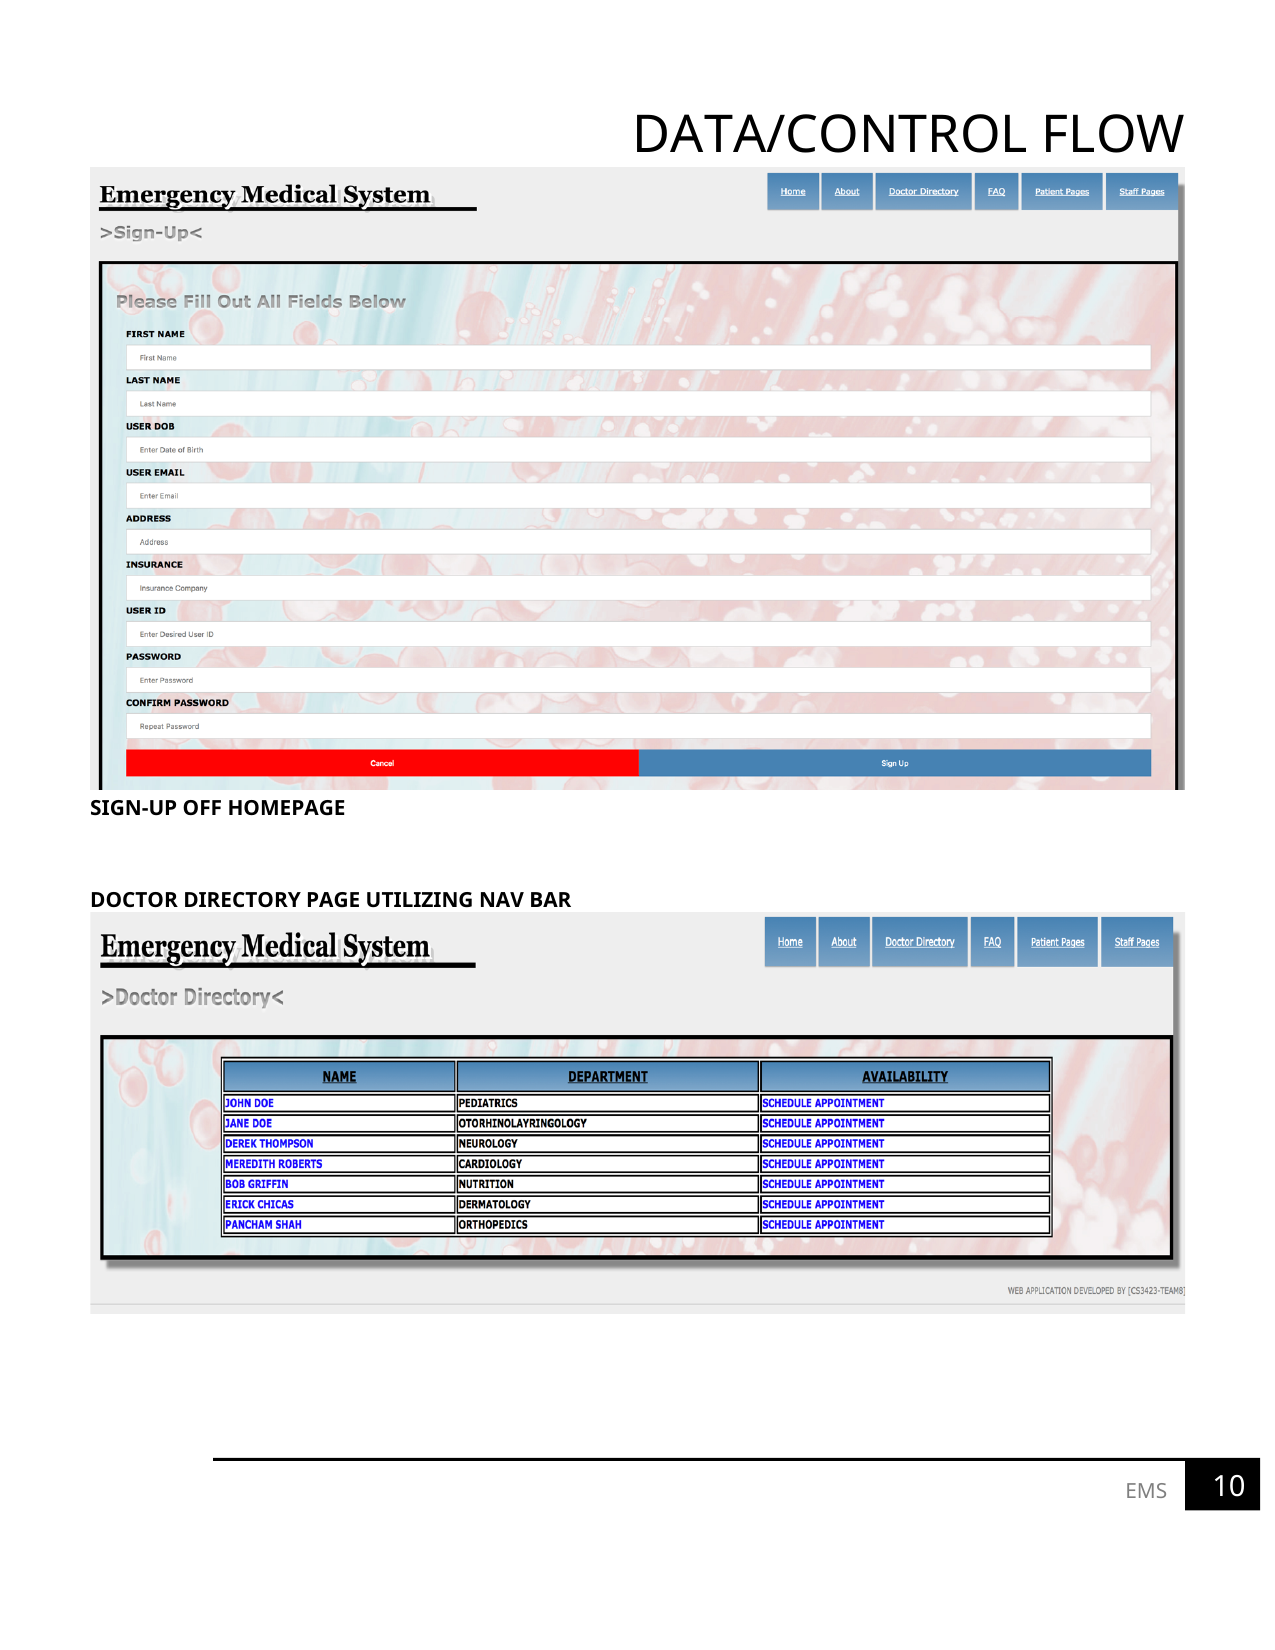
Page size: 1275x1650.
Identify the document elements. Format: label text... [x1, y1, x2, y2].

subtitle data/control flow [90, 96, 1185, 167]
picture [90, 912, 1186, 1314]
text SIGN-UP OFF HOMEPAGE [90, 793, 1185, 822]
picture [90, 167, 1185, 790]
text DOCTOR DIRECTORY PAGE UTILIZING NAV BAR [90, 885, 1185, 912]
